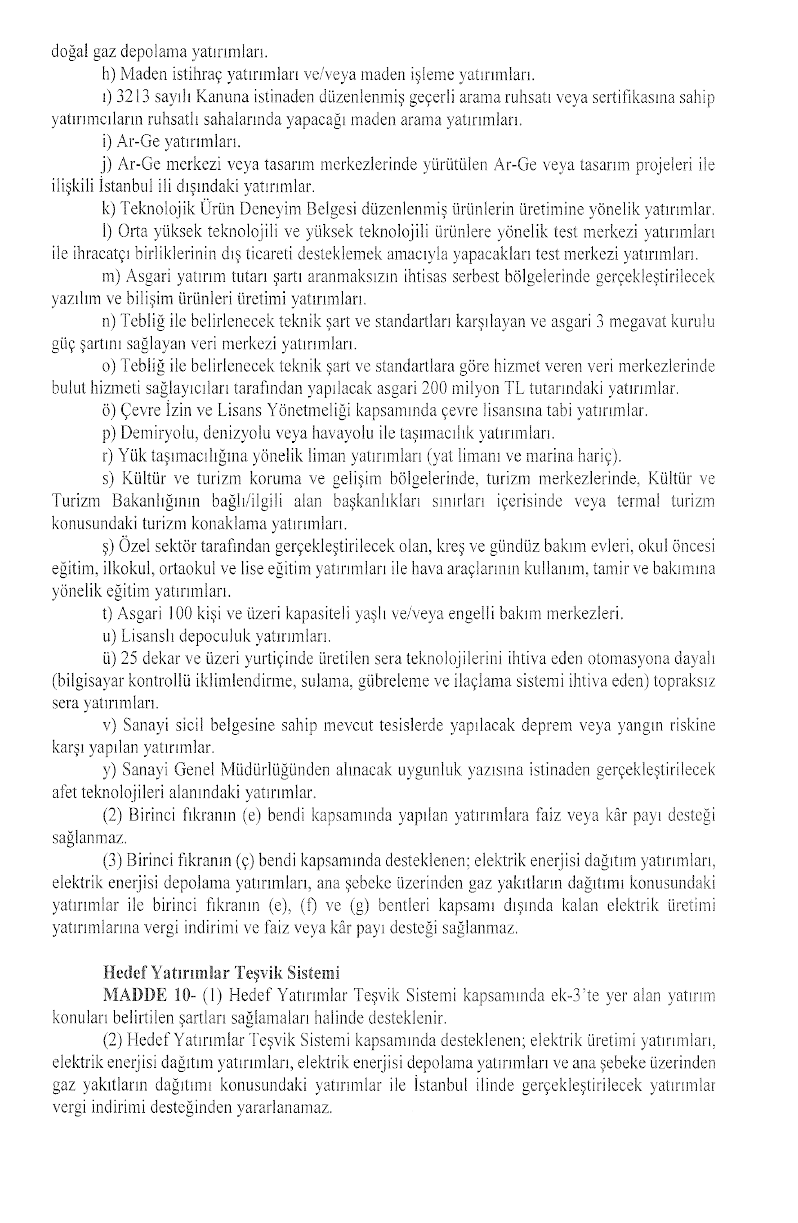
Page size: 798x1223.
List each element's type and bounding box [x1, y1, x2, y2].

picture [51, 43, 715, 1117]
